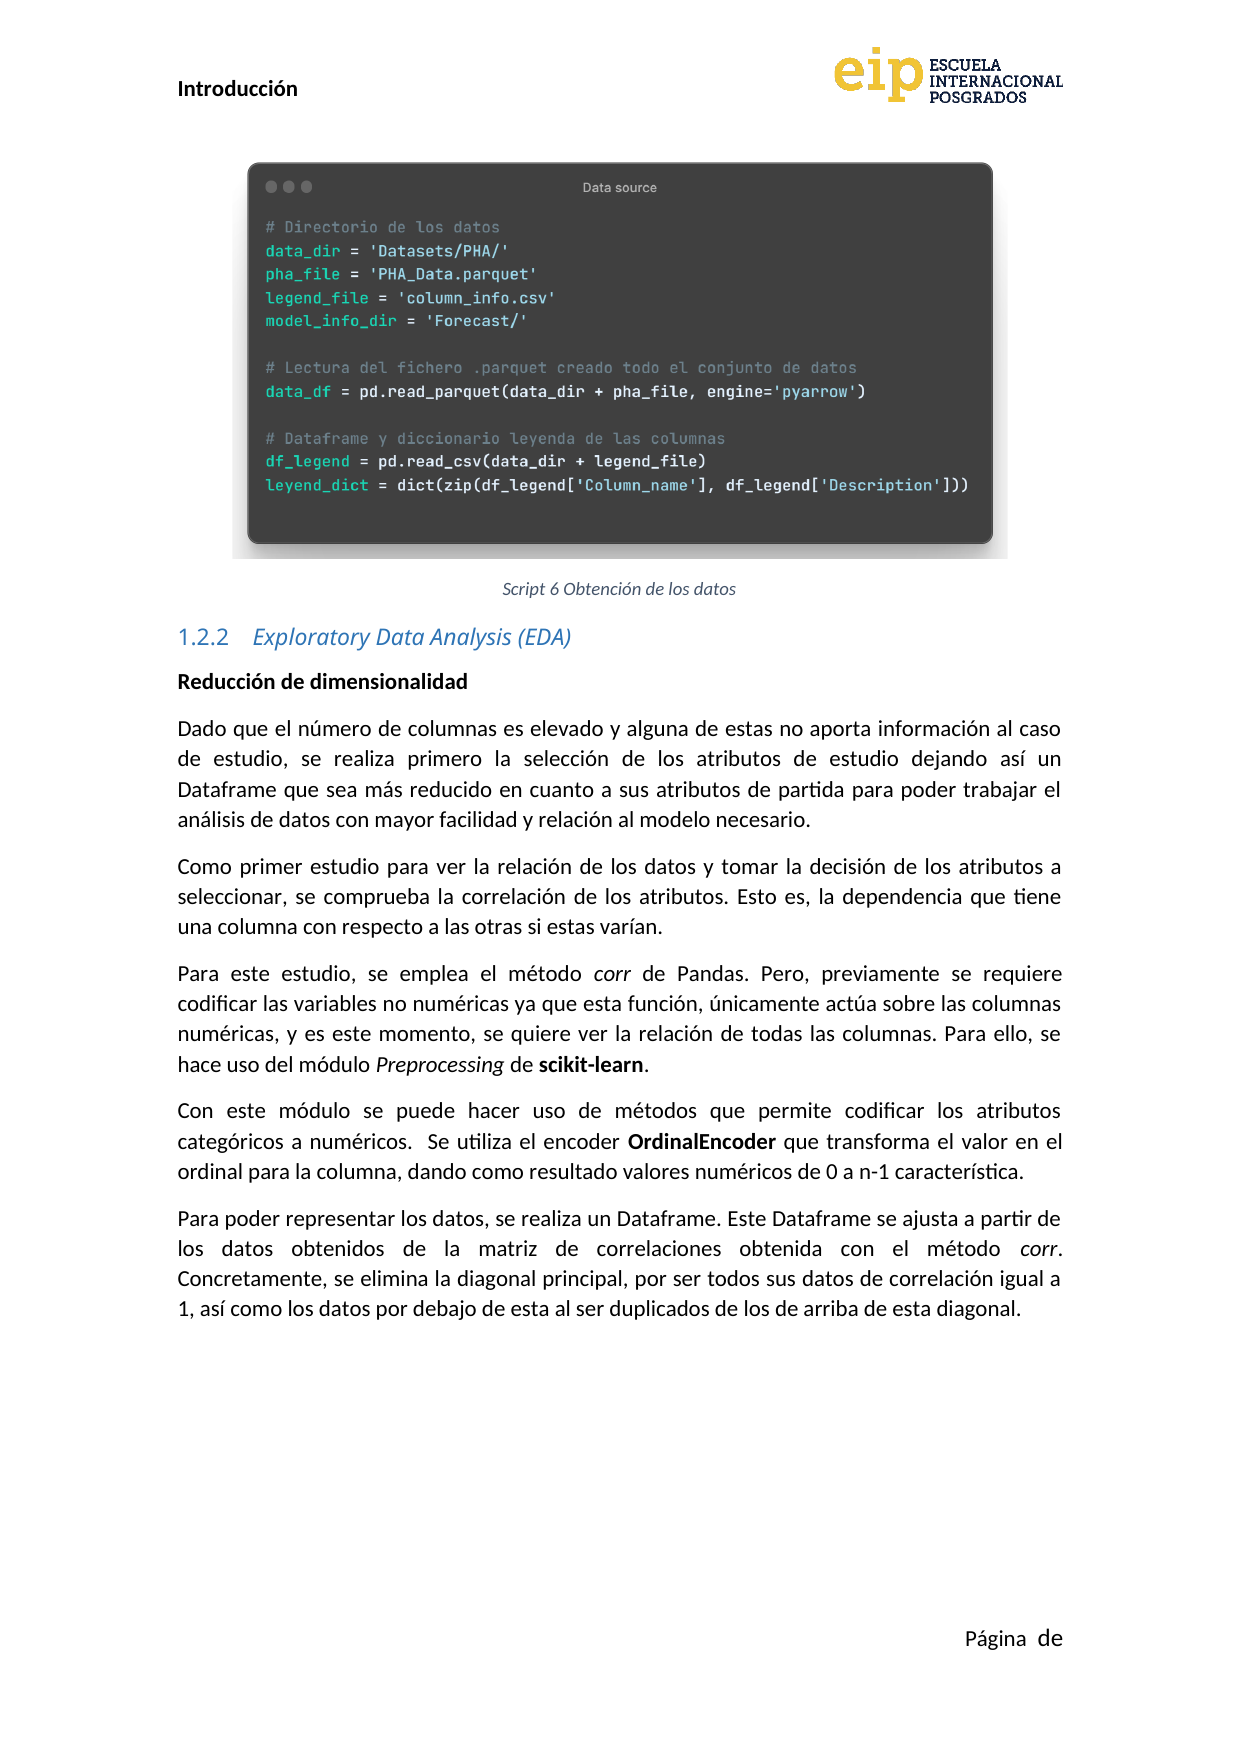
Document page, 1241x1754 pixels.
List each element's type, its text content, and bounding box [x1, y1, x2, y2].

text Para este estudio, se emplea el método corr de Pandas. Pero, previamente se requiere codificar las variables no numéricas ya que esta función, únicamente actúa sobre las columnas numéricas, y es este momento, se quiere ver la relación de todas las columnas. Para ello, se hace uso del módulo Preprocessing de scikit-learn. [177, 959, 1063, 1078]
subtitle Exploratory Data Analysis (EDA) [177, 621, 1063, 652]
picture [834, 47, 1063, 103]
text Reducción de dimensionalidad [177, 667, 1063, 696]
text Para poder representar los datos, se realiza un Dataframe. Este Dataframe se ajusta a partir de los datos obtenidos de la matriz de correlaciones obtenida con el método corr. Concretamente, se elimina la diagonal principal, por ser todos sus datos de correlación igual a 1, así como los datos por debajo de esta al ser duplicados de los de arriba de esta diagonal. [177, 1204, 1063, 1323]
picture [232, 147, 1008, 559]
text Dado que el número de columnas es elevado y alguna de estas no aporta información al caso de estudio, se realiza primero la selección de los atributos de estudio dejando así un Dataframe que sea más reducido en cuanto a sus atributos de partida para poder trabajar el análisis de datos con mayor facilidad y relación al modelo necesario. [177, 803, 1063, 833]
text Con este módulo se puede hacer uso de métodos que permite codificar los atributos categóricos a numéricos. Se utiliza el encoder OrdinalEncoder que transforma el valor en el ordinal para la columna, dando como resultado valores numéricos de 0 a n-1 característica. [177, 1097, 1063, 1185]
text Script 6 Obtención de los datos [177, 577, 1063, 600]
text Como primer estudio para ver la relación de los datos y tomar la decisión de los atributos a seleccionar, se comprueba la correlación de los atributos. Esto es, la dependencia que tiene una columna con respecto a las otras si estas varían. [177, 852, 1063, 940]
